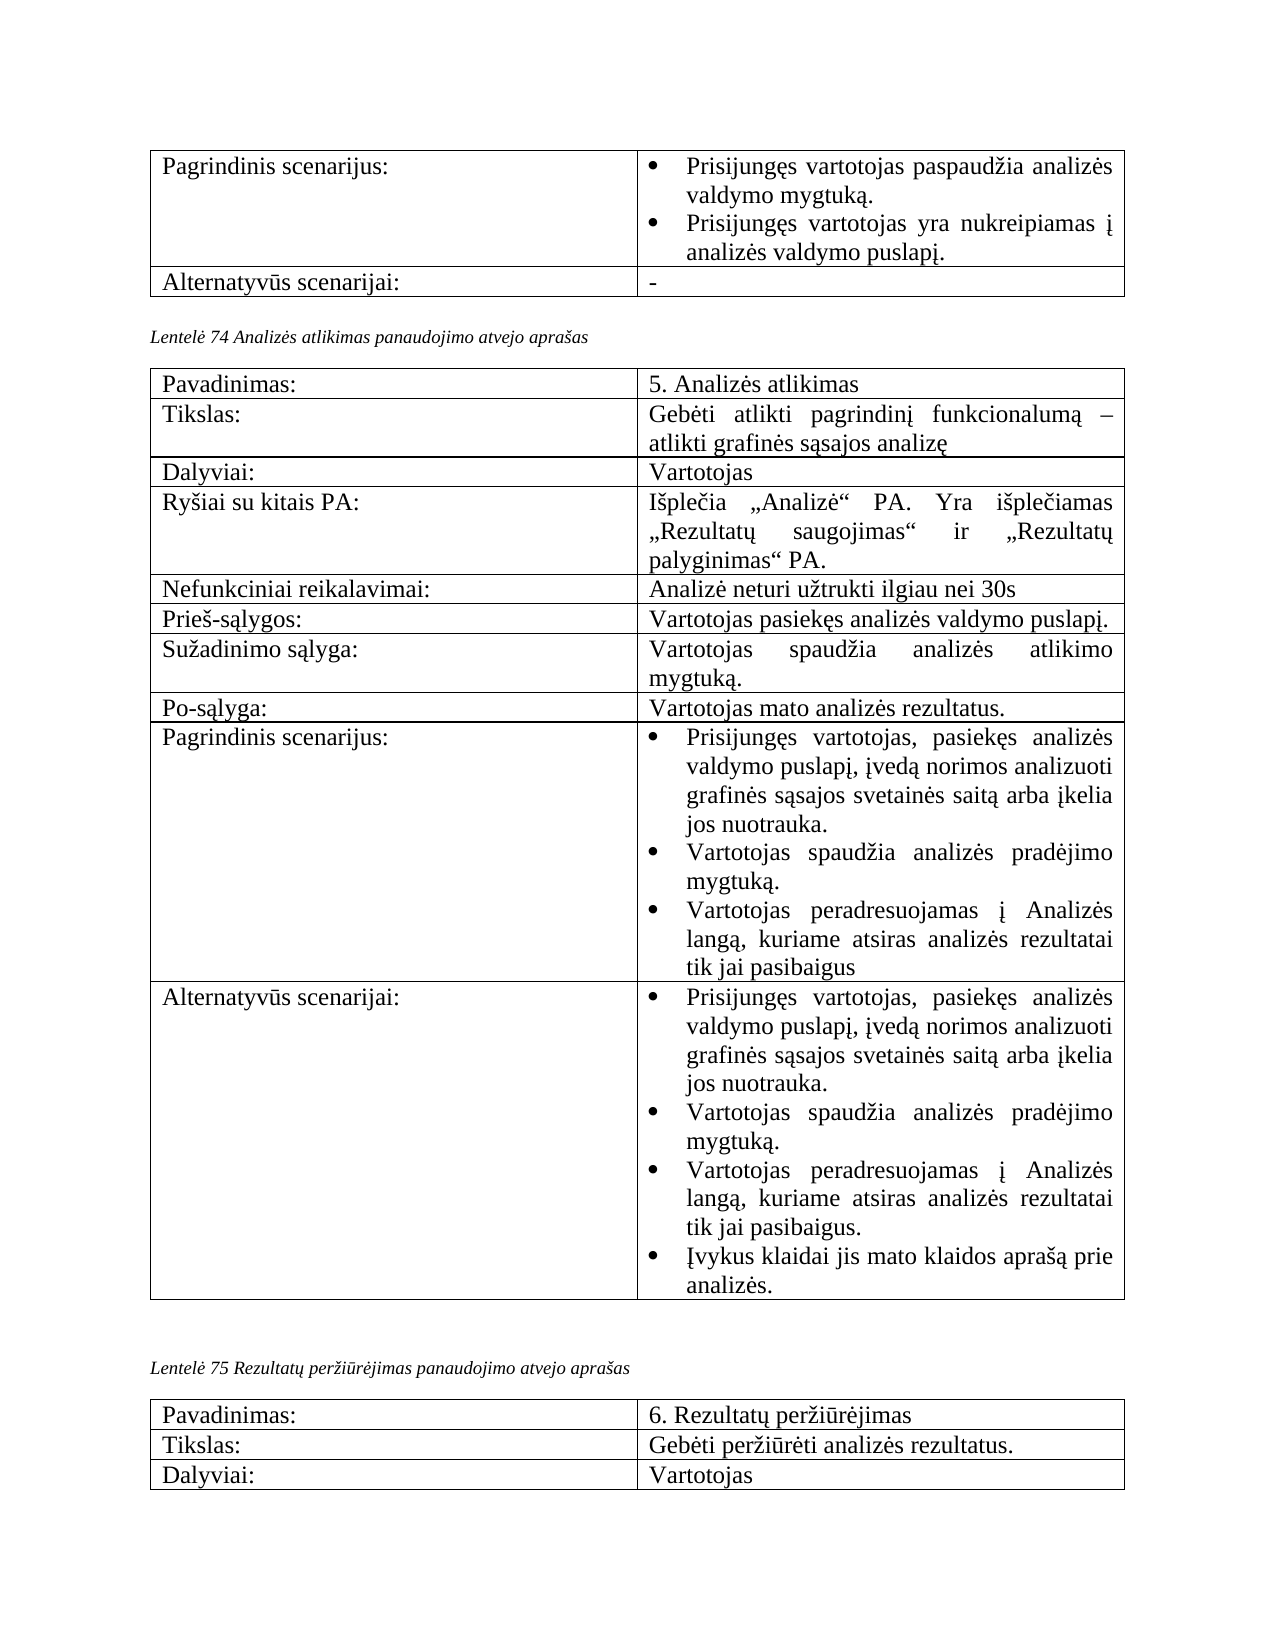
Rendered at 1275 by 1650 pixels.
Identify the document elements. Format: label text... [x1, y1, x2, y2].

table_cell Vartotojas spaudžia analizės atlikimo mygtuką. [638, 634, 1124, 692]
table_cell Dalyviai: [151, 458, 637, 486]
table_cell Analizė neturi užtrukti ilgiau nei 30s [638, 575, 1124, 603]
text Lentelė 74 Analizės atlikimas panaudojimo atvejo aprašas [150, 326, 1125, 347]
table_cell Prisijungęs vartotojas, pasiekęs analizės valdymo puslapį, įvedą norimos analizuoti grafinės sąsajos svetainės saitą arba įkelia jos nuotrauka. Vartotojas spaudžia analizės pradėjimo mygtuką. Vartotojas peradresuojamas į Analizės langą, kuriame atsiras analizės rezultatai tik jai pasibaigus [638, 723, 1124, 981]
table_cell Prisijungęs vartotojas paspaudžia analizės valdymo mygtuką. Prisijungęs vartotojas yra nukreipiamas į analizės valdymo puslapį. [638, 151, 1124, 266]
table_cell Alternatyvūs scenarijai: [151, 267, 637, 296]
table_cell Po-sąlyga: [151, 693, 637, 721]
table_header Pavadinimas: [151, 369, 637, 398]
table_cell Vartotojas mato analizės rezultatus. [638, 693, 1124, 721]
table_cell Vartotojas pasiekęs analizės valdymo puslapį. [638, 604, 1124, 633]
table_cell Išplečia „Analizė“ PA. Yra išplečiamas „Rezultatų saugojimas“ ir „Rezultatų palyginimas“ PA. [638, 487, 1124, 573]
table_cell Gebėti atlikti pagrindinį funkcionalumą – atlikti grafinės sąsajos analizę [638, 399, 1124, 456]
table_cell Vartotojas [638, 458, 1124, 486]
table_header Pavadinimas: [151, 1400, 637, 1429]
table_cell Tikslas: [151, 1430, 637, 1459]
table_cell Sužadinimo sąlyga: [151, 634, 637, 692]
table_cell Vartotojas [638, 1460, 1124, 1489]
table_cell Prisijungęs vartotojas, pasiekęs analizės valdymo puslapį, įvedą norimos analizuoti grafinės sąsajos svetainės saitą arba įkelia jos nuotrauka. Vartotojas spaudžia analizės pradėjimo mygtuką. Vartotojas peradresuojamas į Analizės langą, kuriame atsiras analizės rezultatai tik jai pasibaigus. Įvykus klaidai jis mato klaidos aprašą prie analizės. [638, 982, 1124, 1298]
table_cell - [638, 267, 1124, 296]
table_cell Nefunkciniai reikalavimai: [151, 575, 637, 603]
table_cell Pagrindinis scenarijus: [151, 723, 637, 981]
table_cell Dalyviai: [151, 1460, 637, 1489]
table_cell Alternatyvūs scenarijai: [151, 982, 637, 1298]
table_cell Tikslas: [151, 399, 637, 456]
table_header 5. Analizės atlikimas [638, 369, 1124, 398]
table_cell Ryšiai su kitais PA: [151, 487, 637, 573]
table_header 6. Rezultatų peržiūrėjimas [638, 1400, 1124, 1429]
table_cell Gebėti peržiūrėti analizės rezultatus. [638, 1430, 1124, 1459]
table_cell Prieš-sąlygos: [151, 604, 637, 633]
table_cell Pagrindinis scenarijus: [151, 151, 637, 266]
text Lentelė 75 Rezultatų peržiūrėjimas panaudojimo atvejo aprašas [150, 1357, 1125, 1378]
